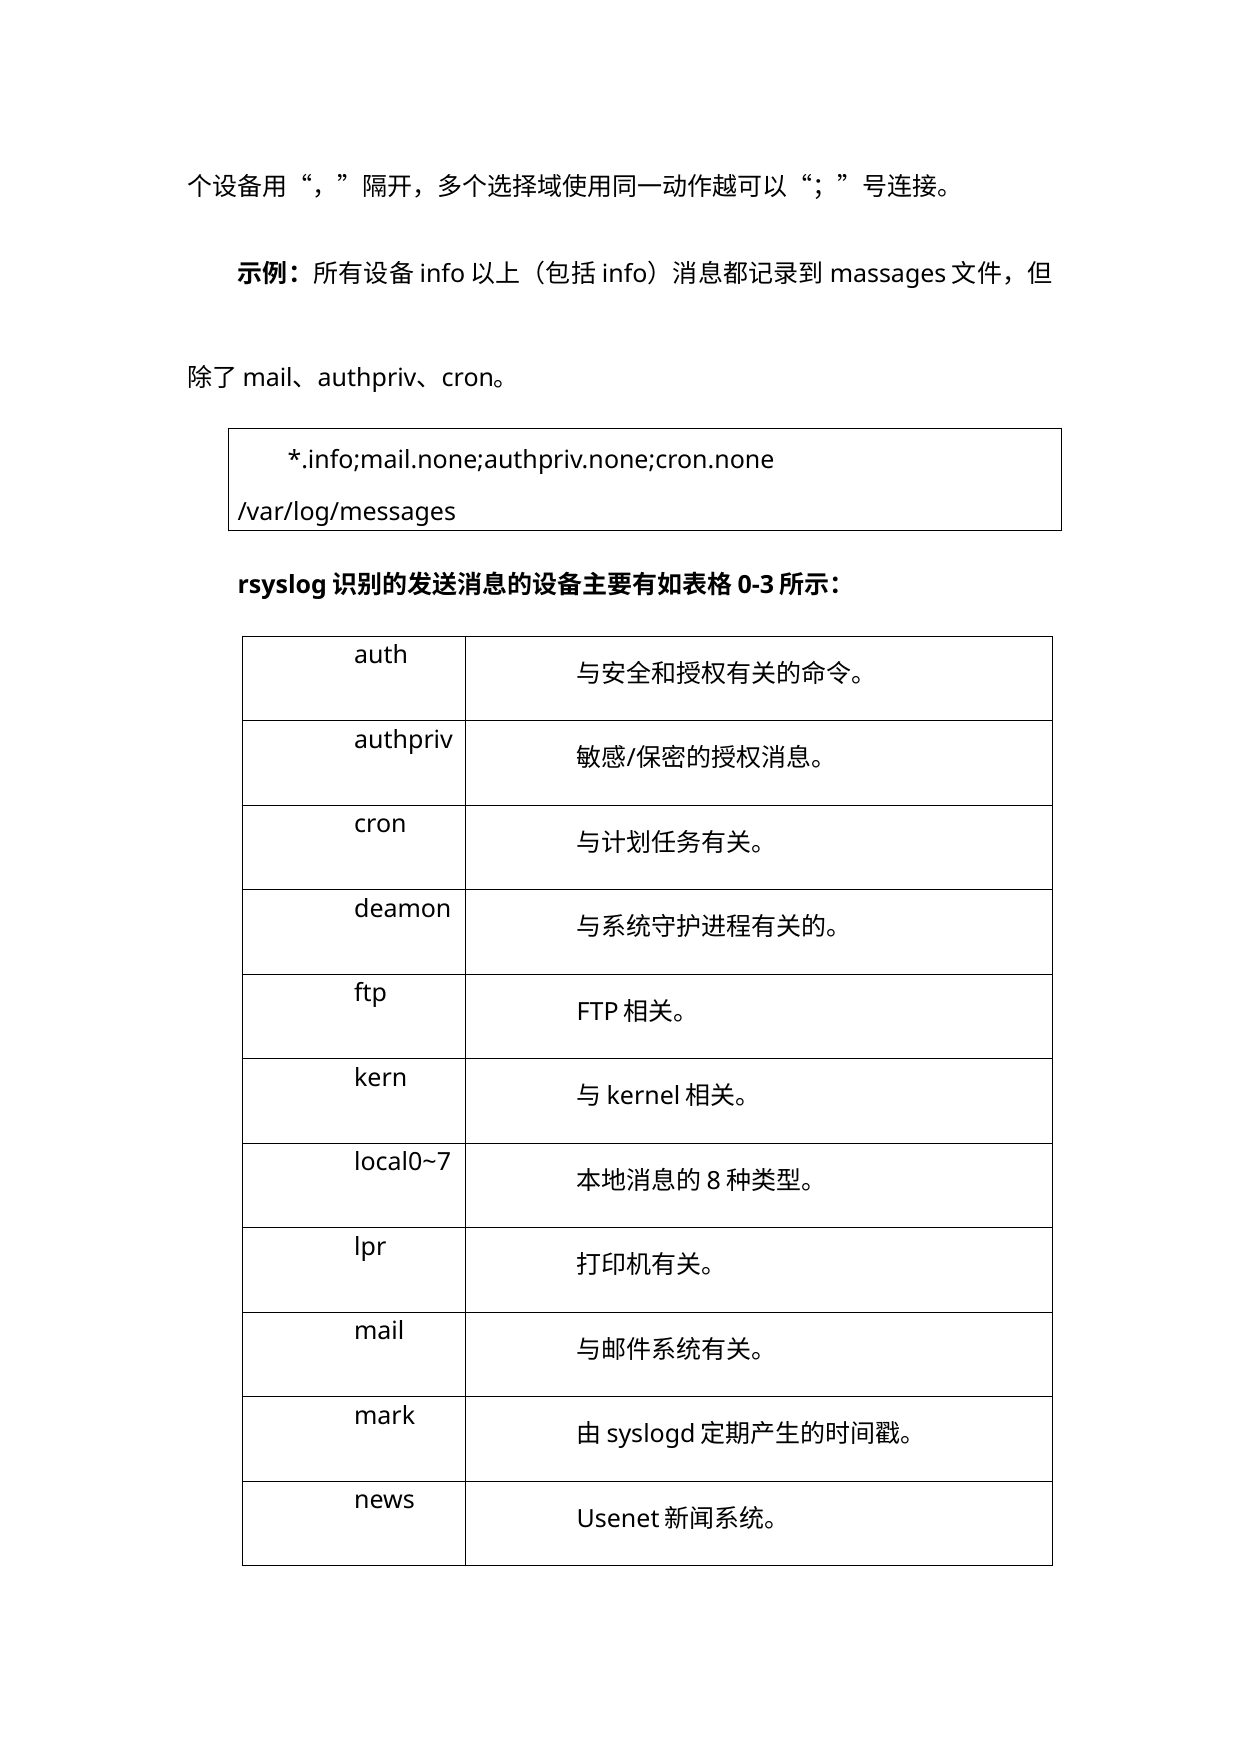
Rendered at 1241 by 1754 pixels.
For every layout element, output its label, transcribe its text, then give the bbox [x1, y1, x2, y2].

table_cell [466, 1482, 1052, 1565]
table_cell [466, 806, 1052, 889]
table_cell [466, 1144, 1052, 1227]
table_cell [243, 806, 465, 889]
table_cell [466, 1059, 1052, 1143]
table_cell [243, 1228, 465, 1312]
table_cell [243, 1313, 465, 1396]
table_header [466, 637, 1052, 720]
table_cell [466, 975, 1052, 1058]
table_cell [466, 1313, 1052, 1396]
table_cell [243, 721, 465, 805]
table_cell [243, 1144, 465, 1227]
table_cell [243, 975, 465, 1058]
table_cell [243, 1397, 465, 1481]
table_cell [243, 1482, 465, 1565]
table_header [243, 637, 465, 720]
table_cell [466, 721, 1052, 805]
text 示例：所有设备info以上（包括info）消息都记录到massages文件，但除了mail、authpriv、cron。 [187, 237, 1053, 410]
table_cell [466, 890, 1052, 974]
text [187, 150, 1053, 219]
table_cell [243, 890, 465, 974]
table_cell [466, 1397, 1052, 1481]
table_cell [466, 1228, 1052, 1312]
text *.info;mail.none;authpriv.none;cron.none /var/log/messages [229, 429, 1061, 530]
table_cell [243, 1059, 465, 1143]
